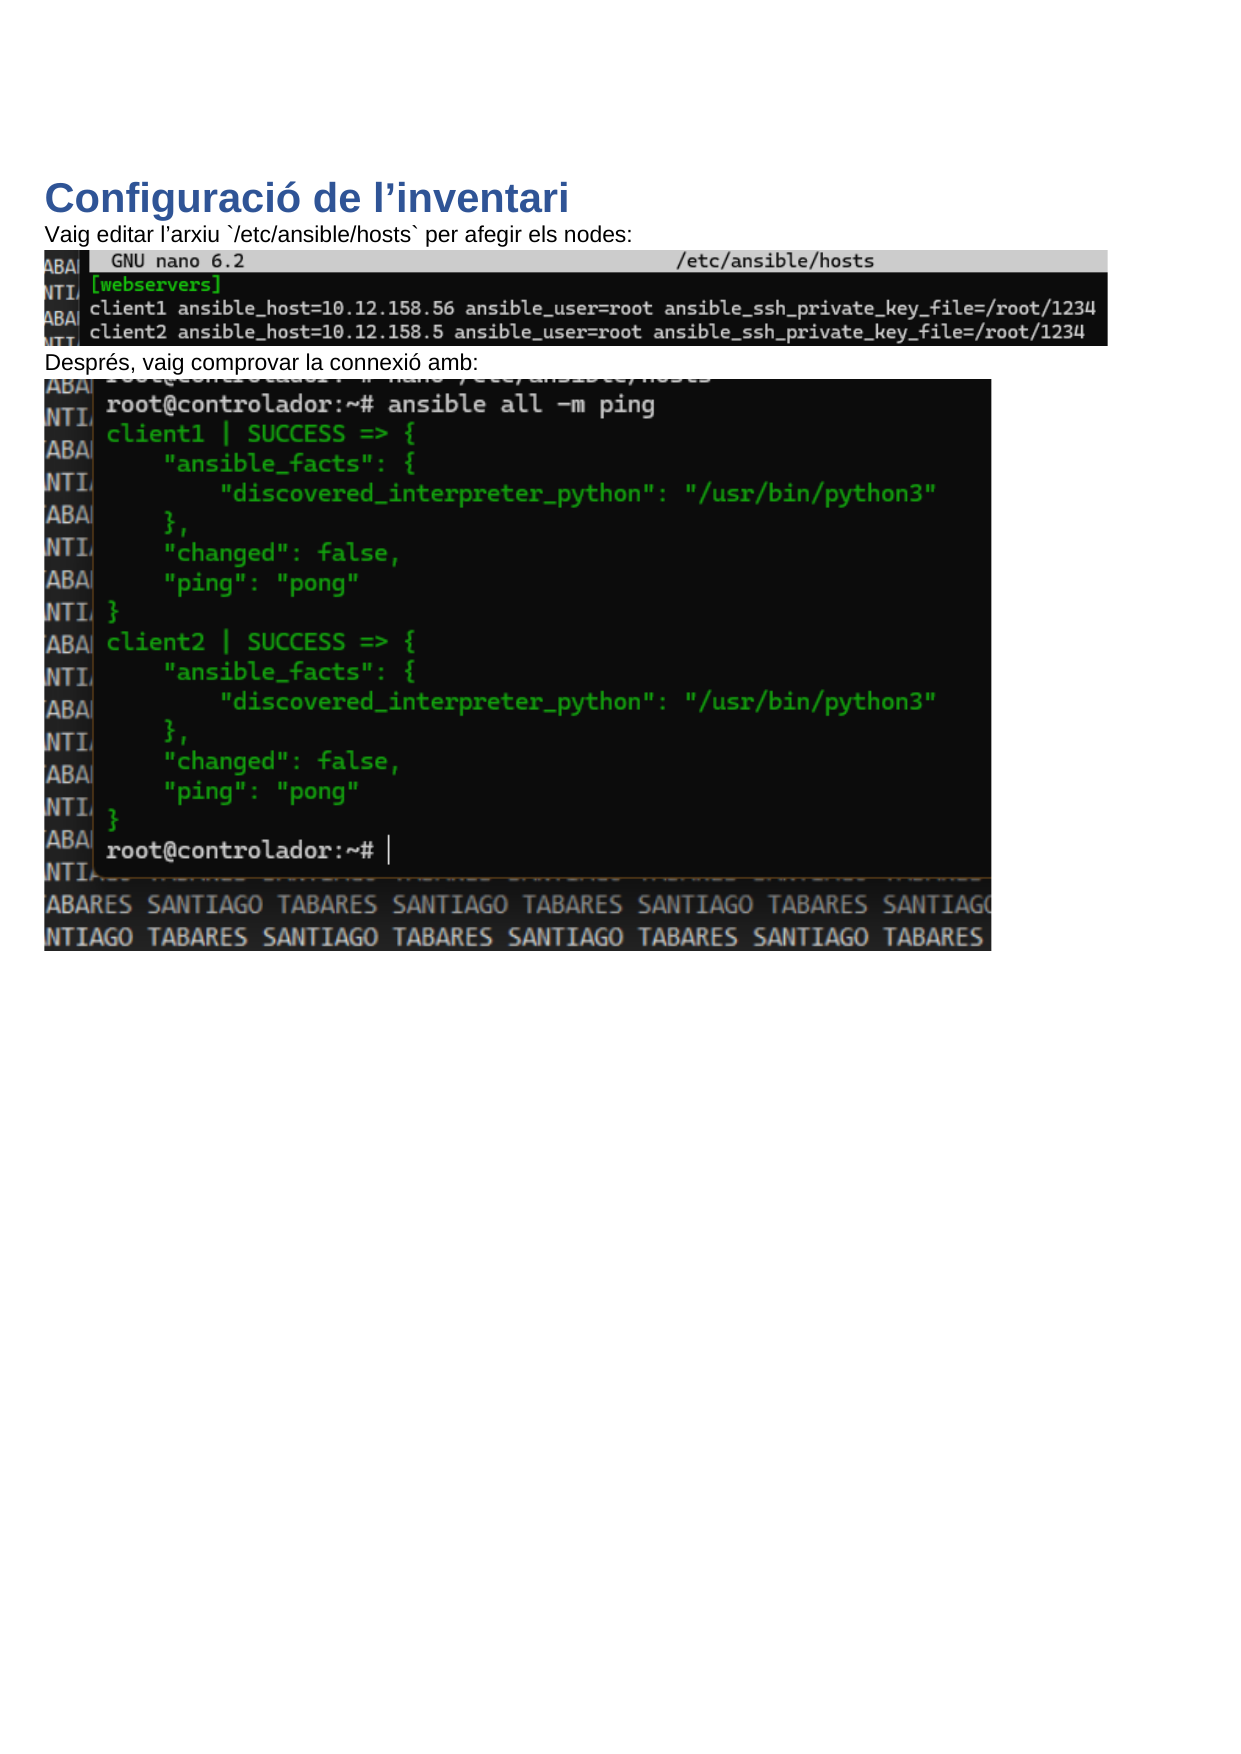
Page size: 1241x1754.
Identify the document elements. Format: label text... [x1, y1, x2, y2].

picture [44, 379, 992, 951]
picture [44, 250, 1108, 346]
subtitle Configuració de l’inventari [44, 173, 1107, 221]
text Vaig editar l’arxiu `/etc/ansible/hosts` per afegir els nodes: Després, vaig comprovar la connexió amb: [44, 221, 1107, 250]
